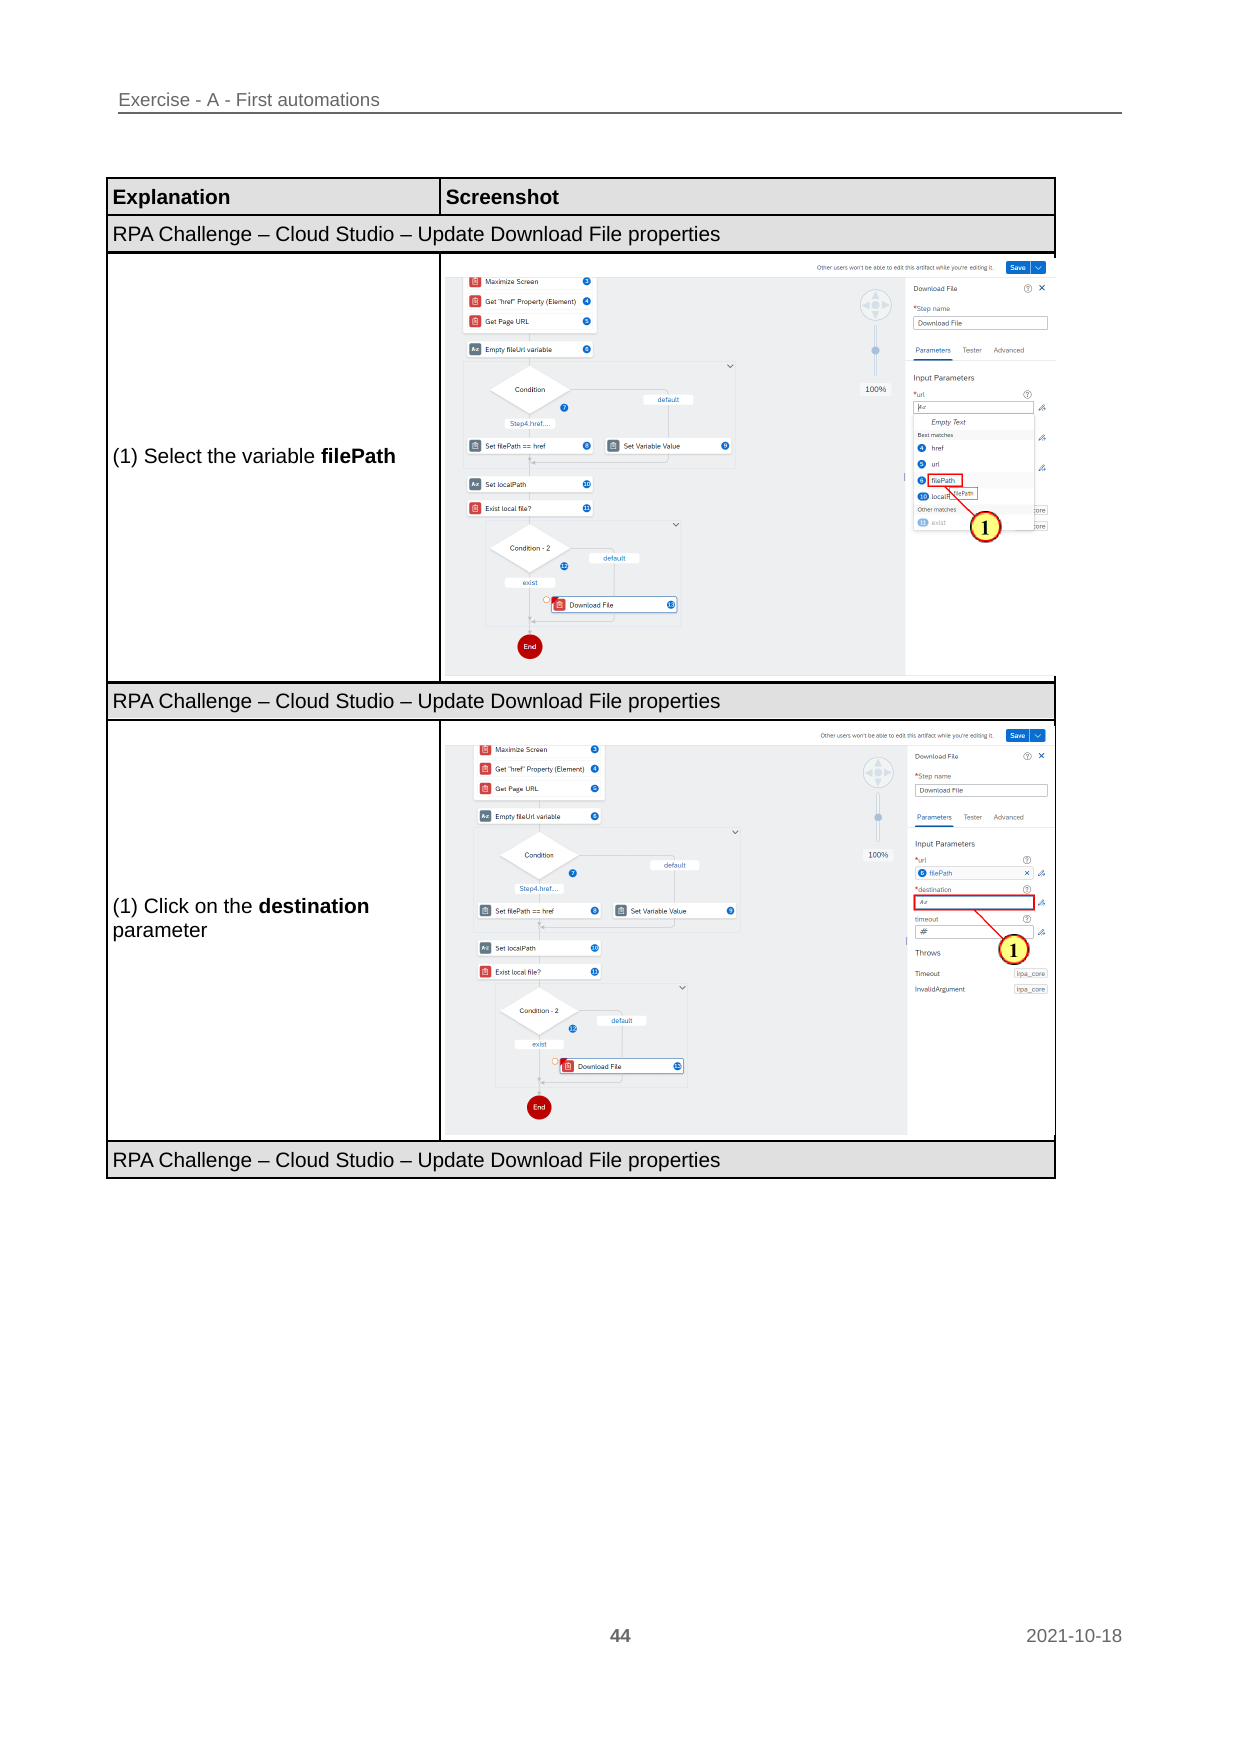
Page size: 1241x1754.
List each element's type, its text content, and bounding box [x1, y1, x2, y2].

table_cell RPA Challenge – Cloud Studio – Update Download File properties [108, 216, 1054, 251]
table_cell (1) Select the variable filePath [108, 254, 439, 681]
table_cell RPA Challenge – Cloud Studio – Update Download File properties [108, 684, 1054, 718]
table_cell RPA Challenge – Cloud Studio – Update Download File properties [108, 1142, 1054, 1177]
table_cell [441, 254, 1054, 681]
table_header Screenshot [441, 179, 1054, 214]
table_header Explanation [108, 179, 439, 214]
picture [445, 258, 1056, 676]
table_cell (1) Click on the destination parameter [108, 721, 439, 1140]
picture [445, 726, 1055, 1135]
table_cell [441, 721, 1054, 1140]
